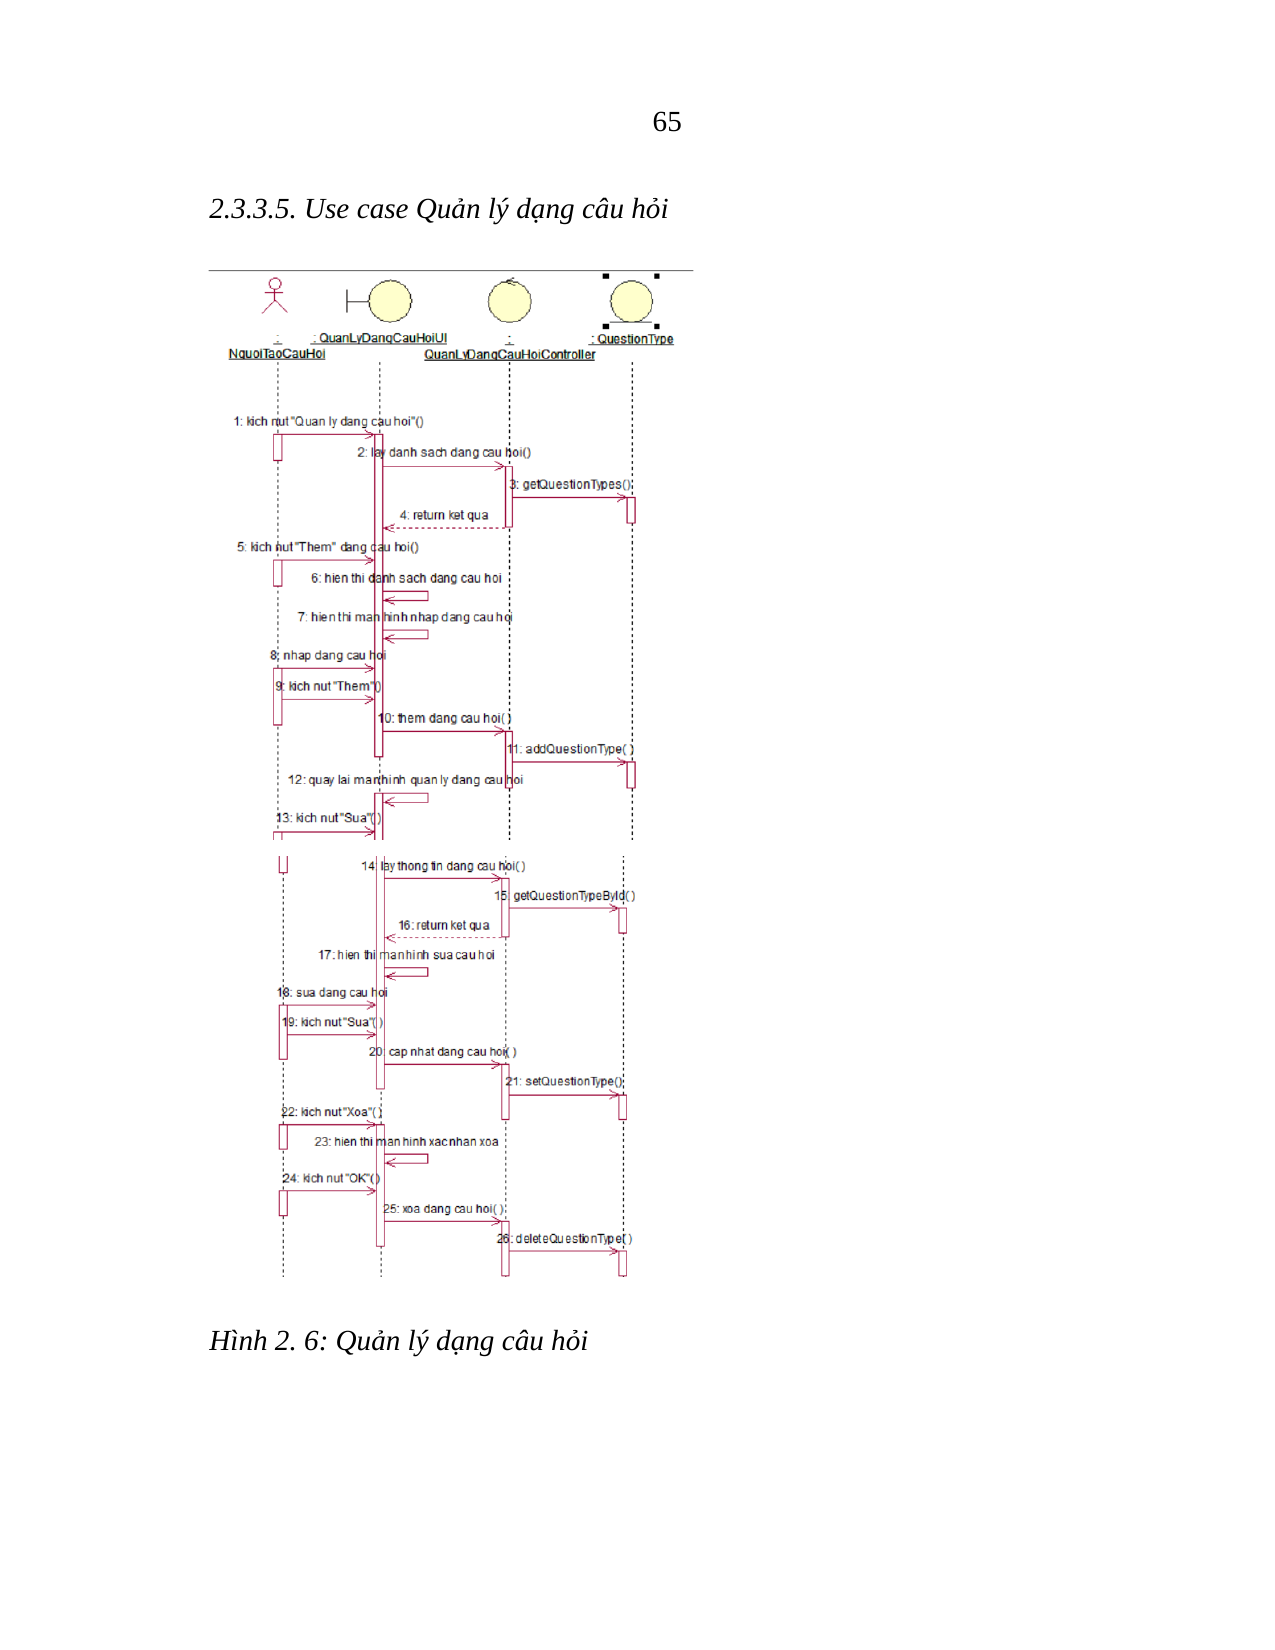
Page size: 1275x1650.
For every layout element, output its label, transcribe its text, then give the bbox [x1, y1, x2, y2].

subtitle 2.3.3.5. Use case Quản lý dạng câu hỏi [150, 191, 1125, 224]
text Hình 2. 6: Quản lý dạng câu hỏi [150, 1323, 1125, 1357]
picture [208, 270, 694, 840]
picture [252, 856, 657, 1277]
